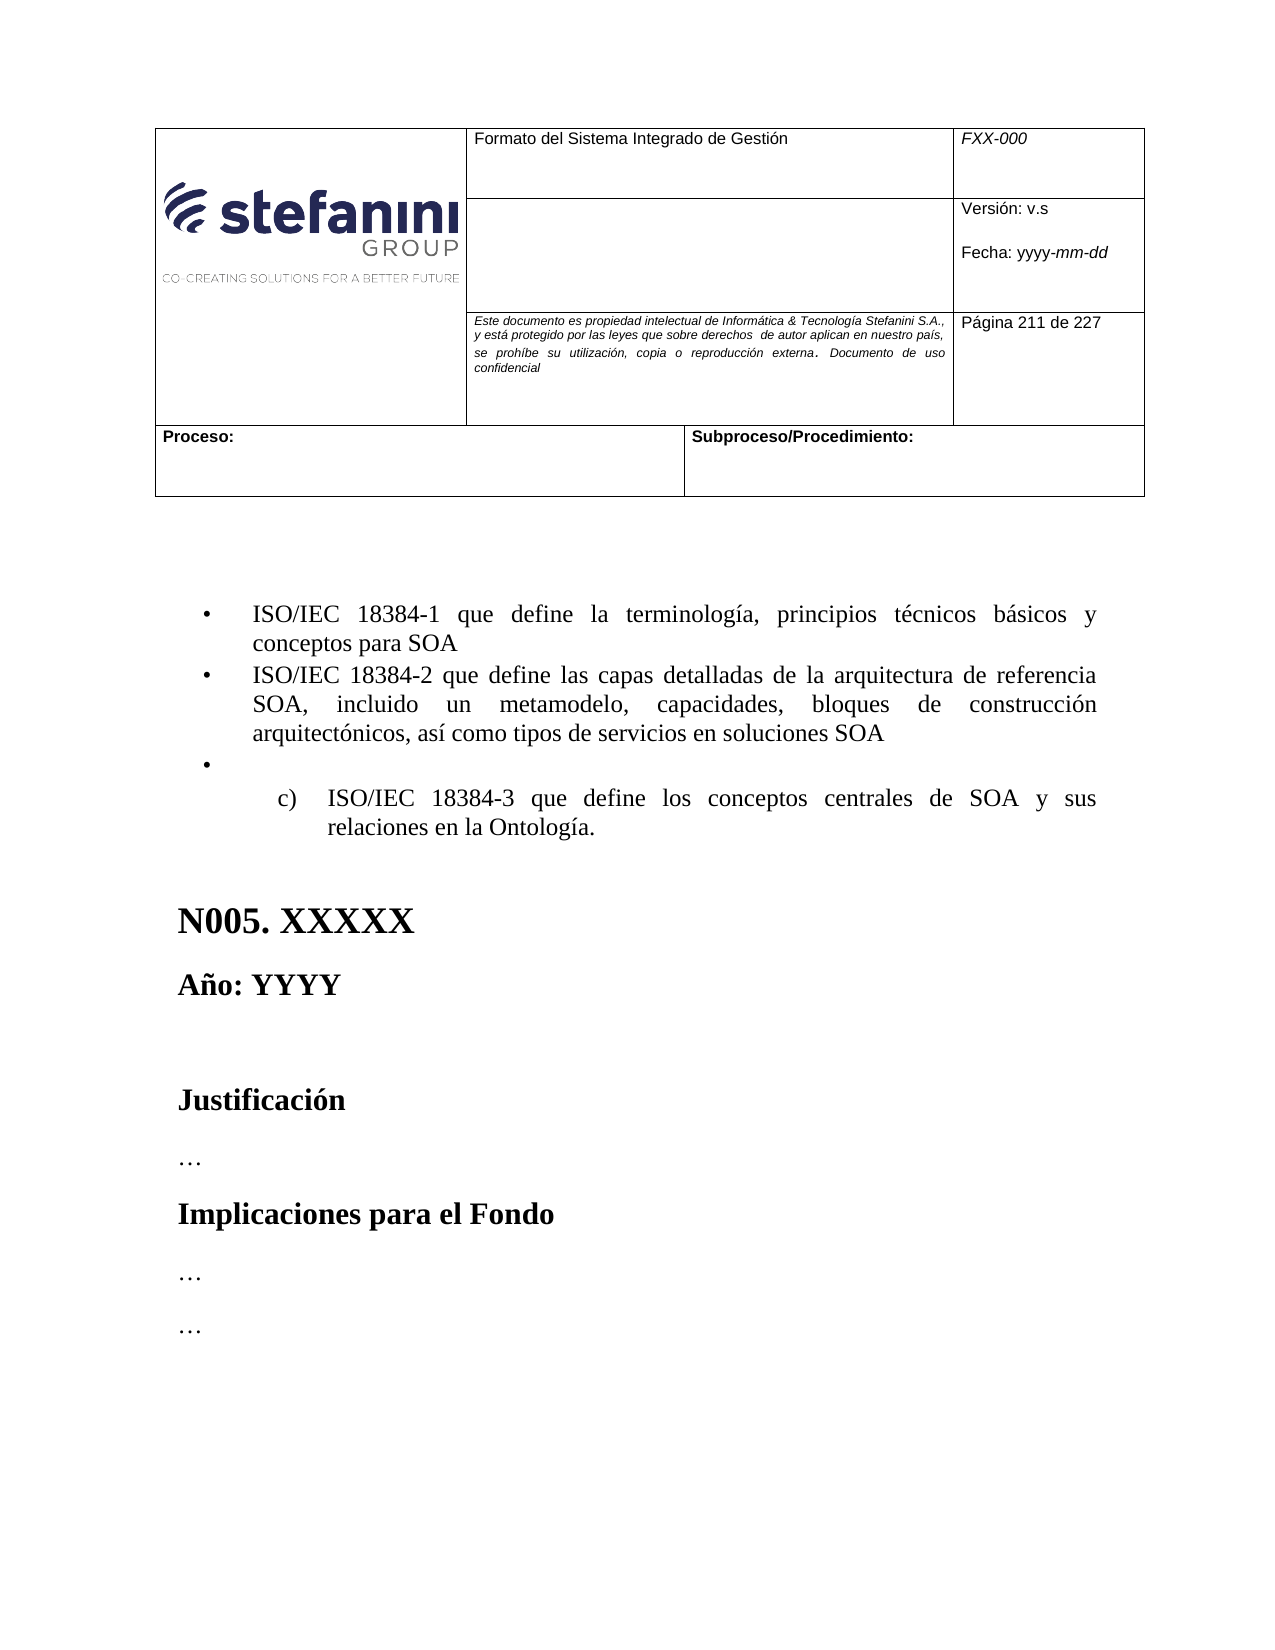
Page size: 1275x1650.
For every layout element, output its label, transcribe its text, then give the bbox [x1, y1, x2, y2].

subtitle Justificación [177, 1081, 1098, 1117]
picture [162, 182, 460, 286]
list ISO/IEC 18384-2 que define las capas detalladas de la arquitectura de referencia SOA, incluido un metamodelo, capacidades, bloques de construcción arquitectónicos, así como tipos de servicios en soluciones SOA [202, 661, 1098, 747]
subtitle N005. XXXXX [177, 898, 1098, 941]
subtitle Año: YYYY [177, 966, 1098, 1002]
list ISO/IEC 18384-3 que define los conceptos centrales de SOA y sus relaciones en la Ontología. [277, 783, 1098, 841]
text … [177, 1310, 1098, 1339]
text … [177, 1257, 1098, 1285]
text … [177, 1142, 1098, 1171]
subtitle Implicaciones para el Fondo [177, 1196, 1098, 1232]
list ISO/IEC 18384-1 que define la terminología, principios técnicos básicos y conceptos para SOA [202, 599, 1098, 657]
